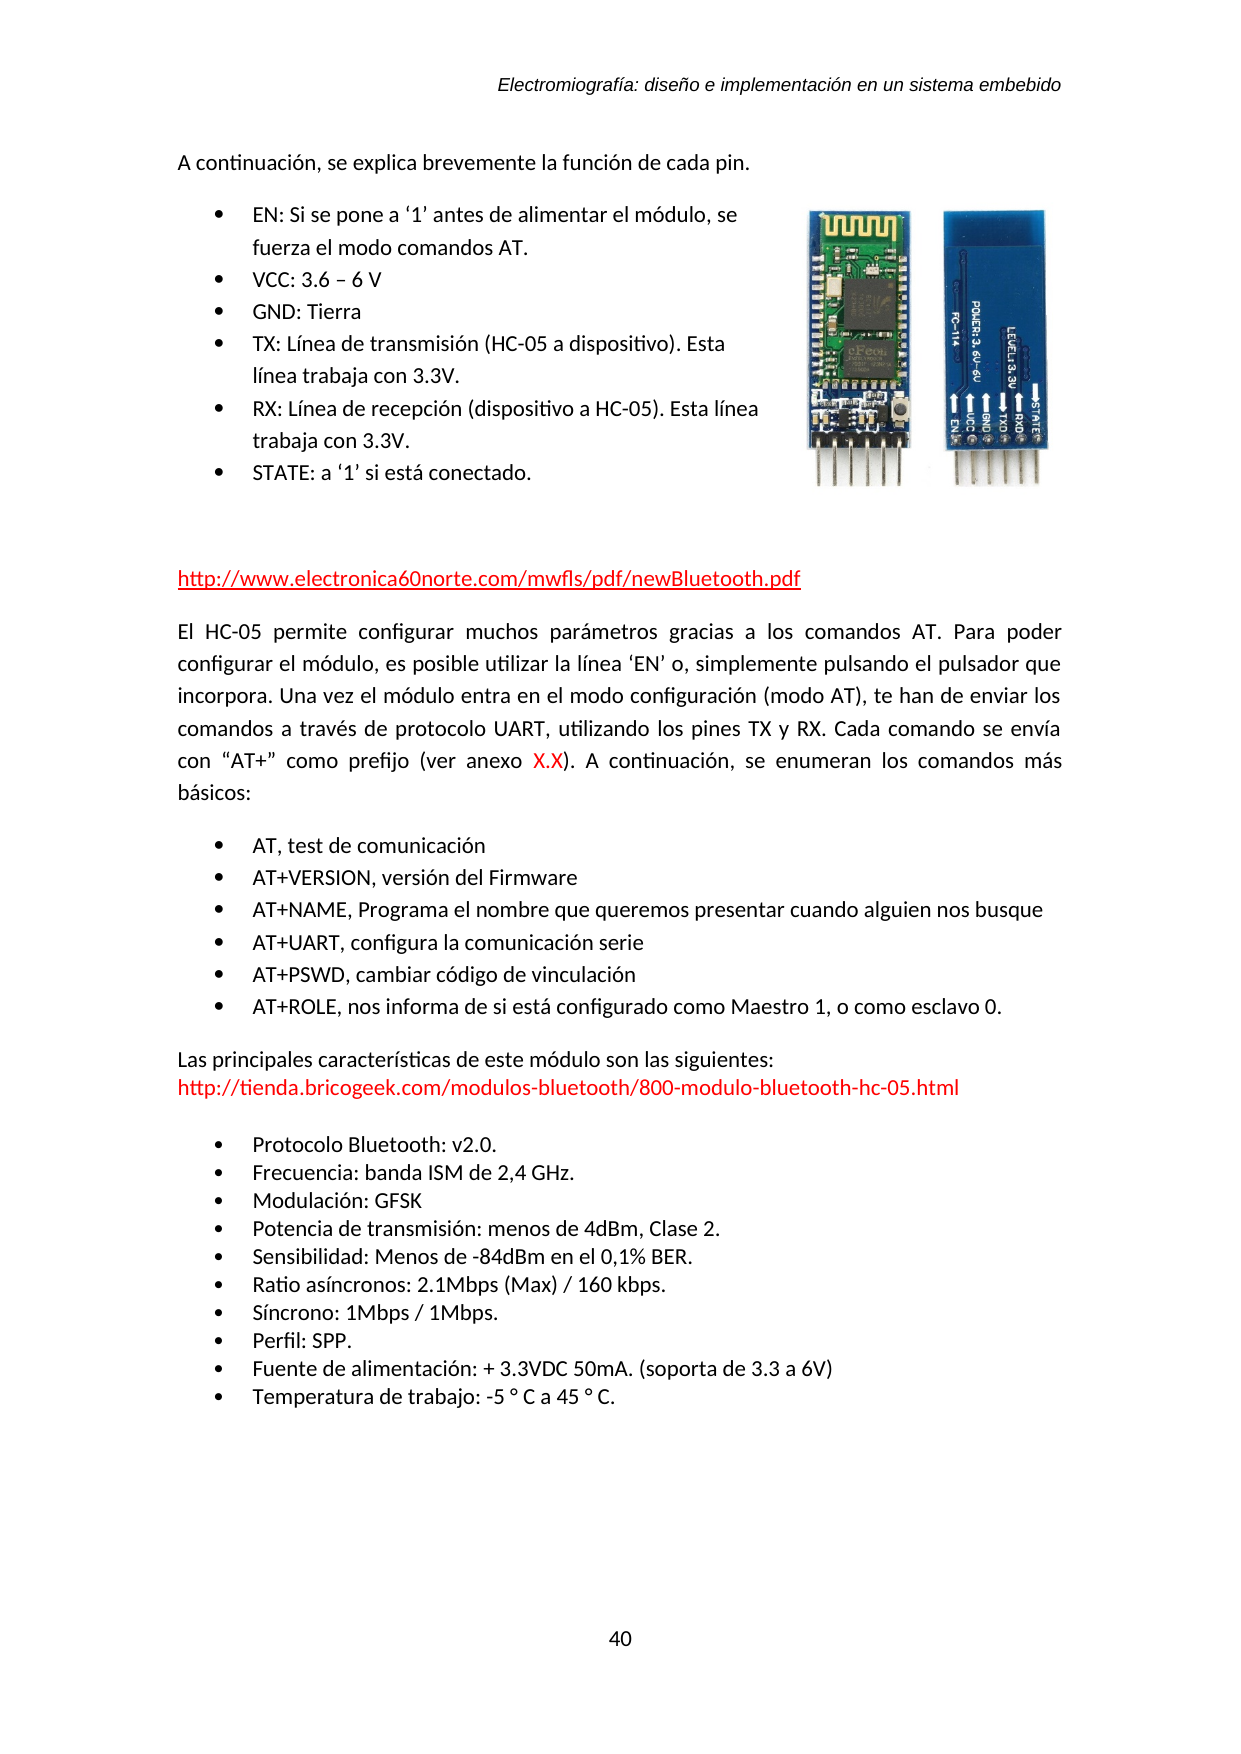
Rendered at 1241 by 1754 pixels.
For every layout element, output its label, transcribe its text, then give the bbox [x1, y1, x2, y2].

list Potencia de transmisión: menos de 4dBm, Clase 2. [215, 1214, 1063, 1242]
list RX: Línea de recepción (dispositivo a HC-05). Esta línea trabaja con 3.3V. [215, 394, 792, 454]
list Protocolo Bluetooth: v2.0. [215, 1130, 1063, 1158]
list Sensibilidad: Menos de -84dBm en el 0,1% BER. [215, 1242, 1063, 1270]
list Temperatura de trabajo: -5 ° C a 45 ° C. [215, 1382, 1063, 1411]
picture [792, 202, 1063, 495]
list Perfil: SPP. [215, 1326, 1063, 1354]
list VCC: 3.6 – 6 V [215, 265, 792, 293]
list Ratio asíncronos: 2.1Mbps (Max) / 160 kbps. [215, 1270, 1063, 1298]
text Las principales características de este módulo son las siguientes: http://tienda.bricogeek.com/modulos-bluetooth/800-modulo-bluetooth-hc-05.html [177, 1045, 1063, 1101]
list GND: Tierra [215, 297, 792, 325]
list AT+VERSION, versión del Firmware [215, 863, 1063, 891]
text A continuación, se explica brevemente la función de cada pin. [177, 148, 1063, 176]
list AT+PSWD, cambiar código de vinculación [215, 960, 1063, 988]
text El HC-05 permite configurar muchos parámetros gracias a los comandos AT. Para poder configurar el módulo, es posible utilizar la línea ‘EN’ o, simplemente pulsando el pulsador que incorpora. Una vez el módulo entra en el modo configuración (modo AT), te han de enviar los comandos a través de protocolo UART, utilizando los pines TX y RX. Cada comando se envía con “AT+” como prefijo (ver anexo X.X). A continuación, se enumeran los comandos más básicos: [177, 617, 1063, 806]
list AT+UART, configura la comunicación serie [215, 928, 1063, 956]
list STATE: a ‘1’ si está conectado. [215, 458, 792, 486]
list AT+NAME, Programa el nombre que queremos presentar cuando alguien nos busque [215, 896, 1063, 923]
list Fuente de alimentación: + 3.3VDC 50mA. (soporta de 3.3 a 6V) [215, 1354, 1063, 1382]
list TX: Línea de transmisión (HC-05 a dispositivo). Esta línea trabaja con 3.3V. [215, 329, 792, 389]
list Síncrono: 1Mbps / 1Mbps. [215, 1298, 1063, 1326]
list AT+ROLE, nos informa de si está configurado como Maestro 1, o como esclavo 0. [215, 992, 1063, 1020]
list AT, test de comunicación [215, 831, 1063, 859]
list Frecuencia: banda ISM de 2,4 GHz. [215, 1158, 1063, 1186]
list EN: Si se pone a ‘1’ antes de alimentar el módulo, se fuerza el modo comandos AT. [215, 201, 1063, 261]
text http://www.electronica60norte.com/mwfls/pdf/newBluetooth.pdf [177, 564, 1063, 592]
list Modulación: GFSK [215, 1186, 1063, 1214]
